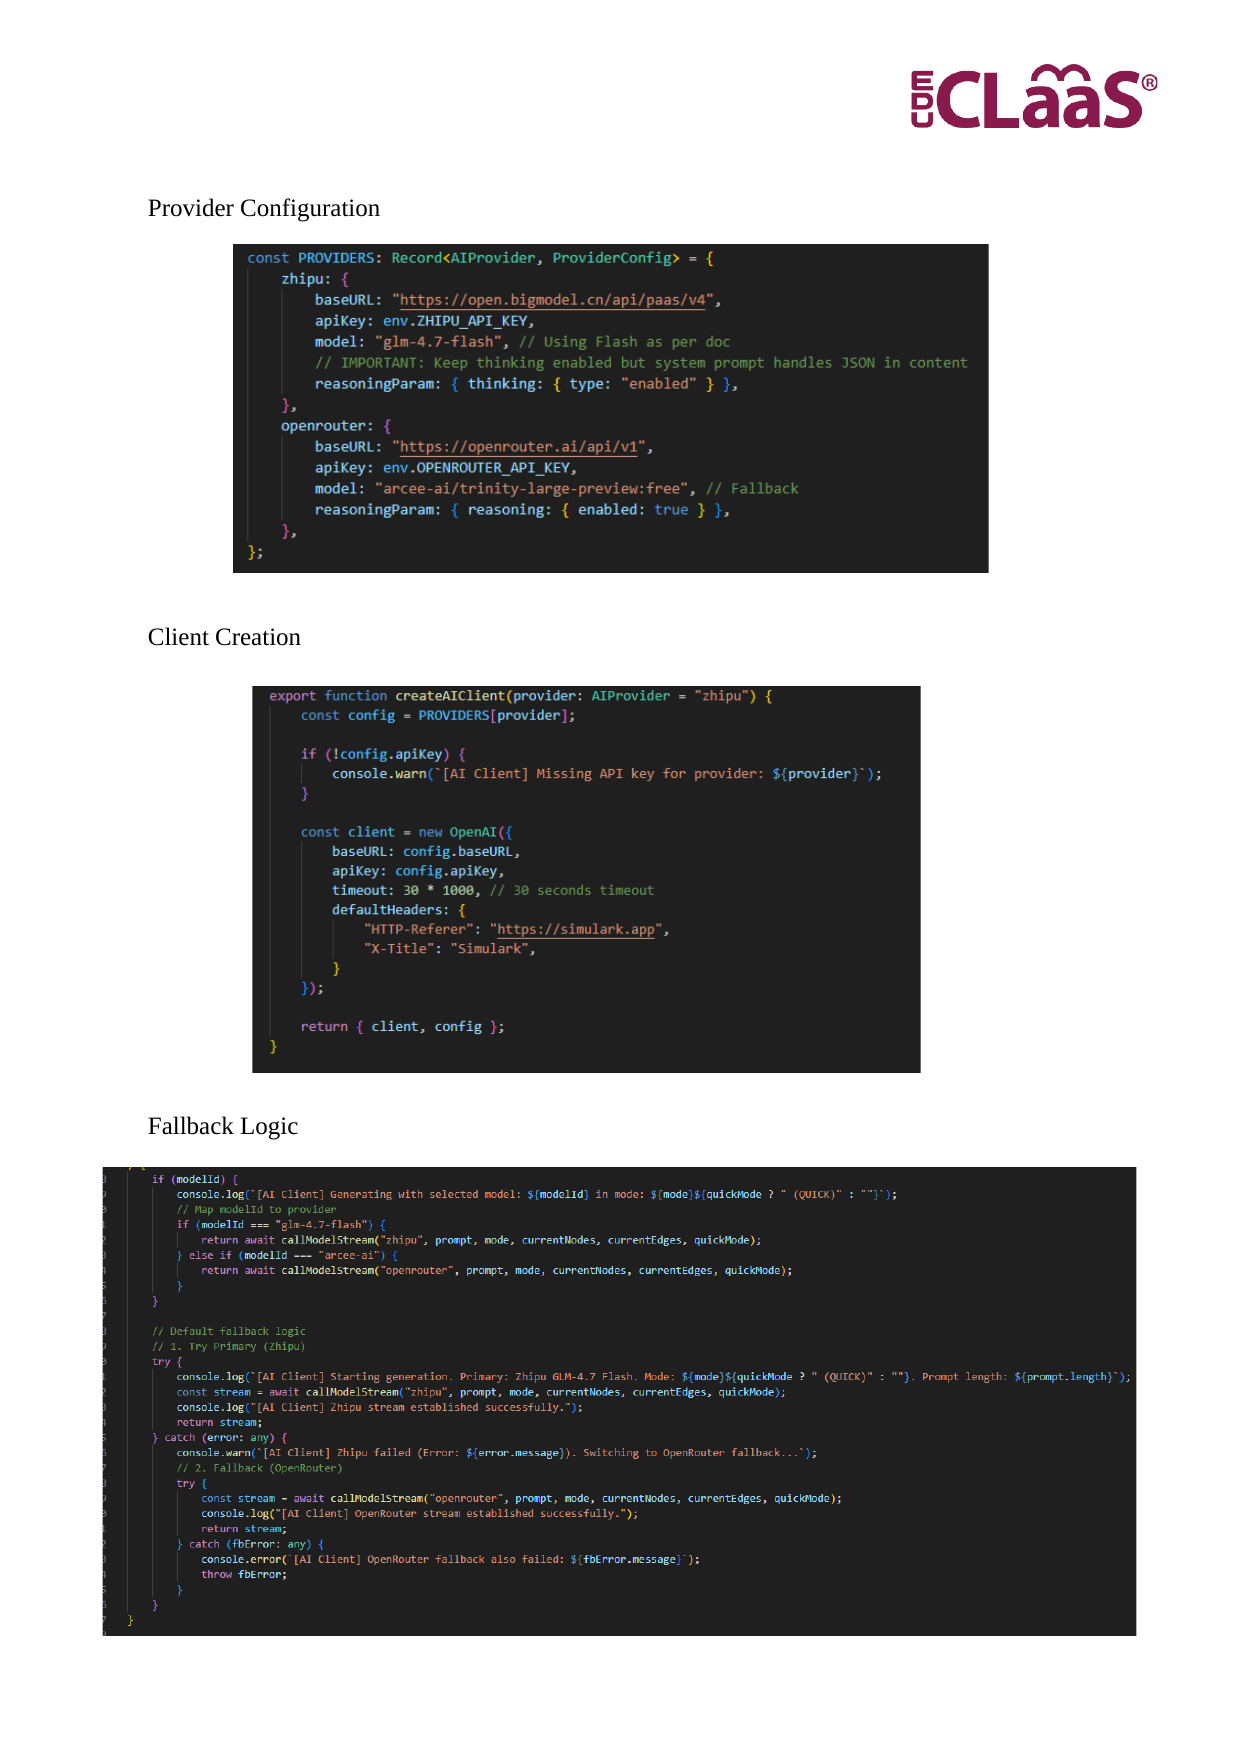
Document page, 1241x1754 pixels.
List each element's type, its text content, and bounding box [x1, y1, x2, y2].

text Client Creation [148, 622, 1181, 651]
text Fallback Logic [148, 1111, 1181, 1139]
picture [911, 64, 1158, 128]
picture [102, 1167, 1137, 1636]
text Provider Configuration [148, 193, 1181, 222]
picture [252, 686, 921, 1073]
picture [233, 244, 989, 573]
